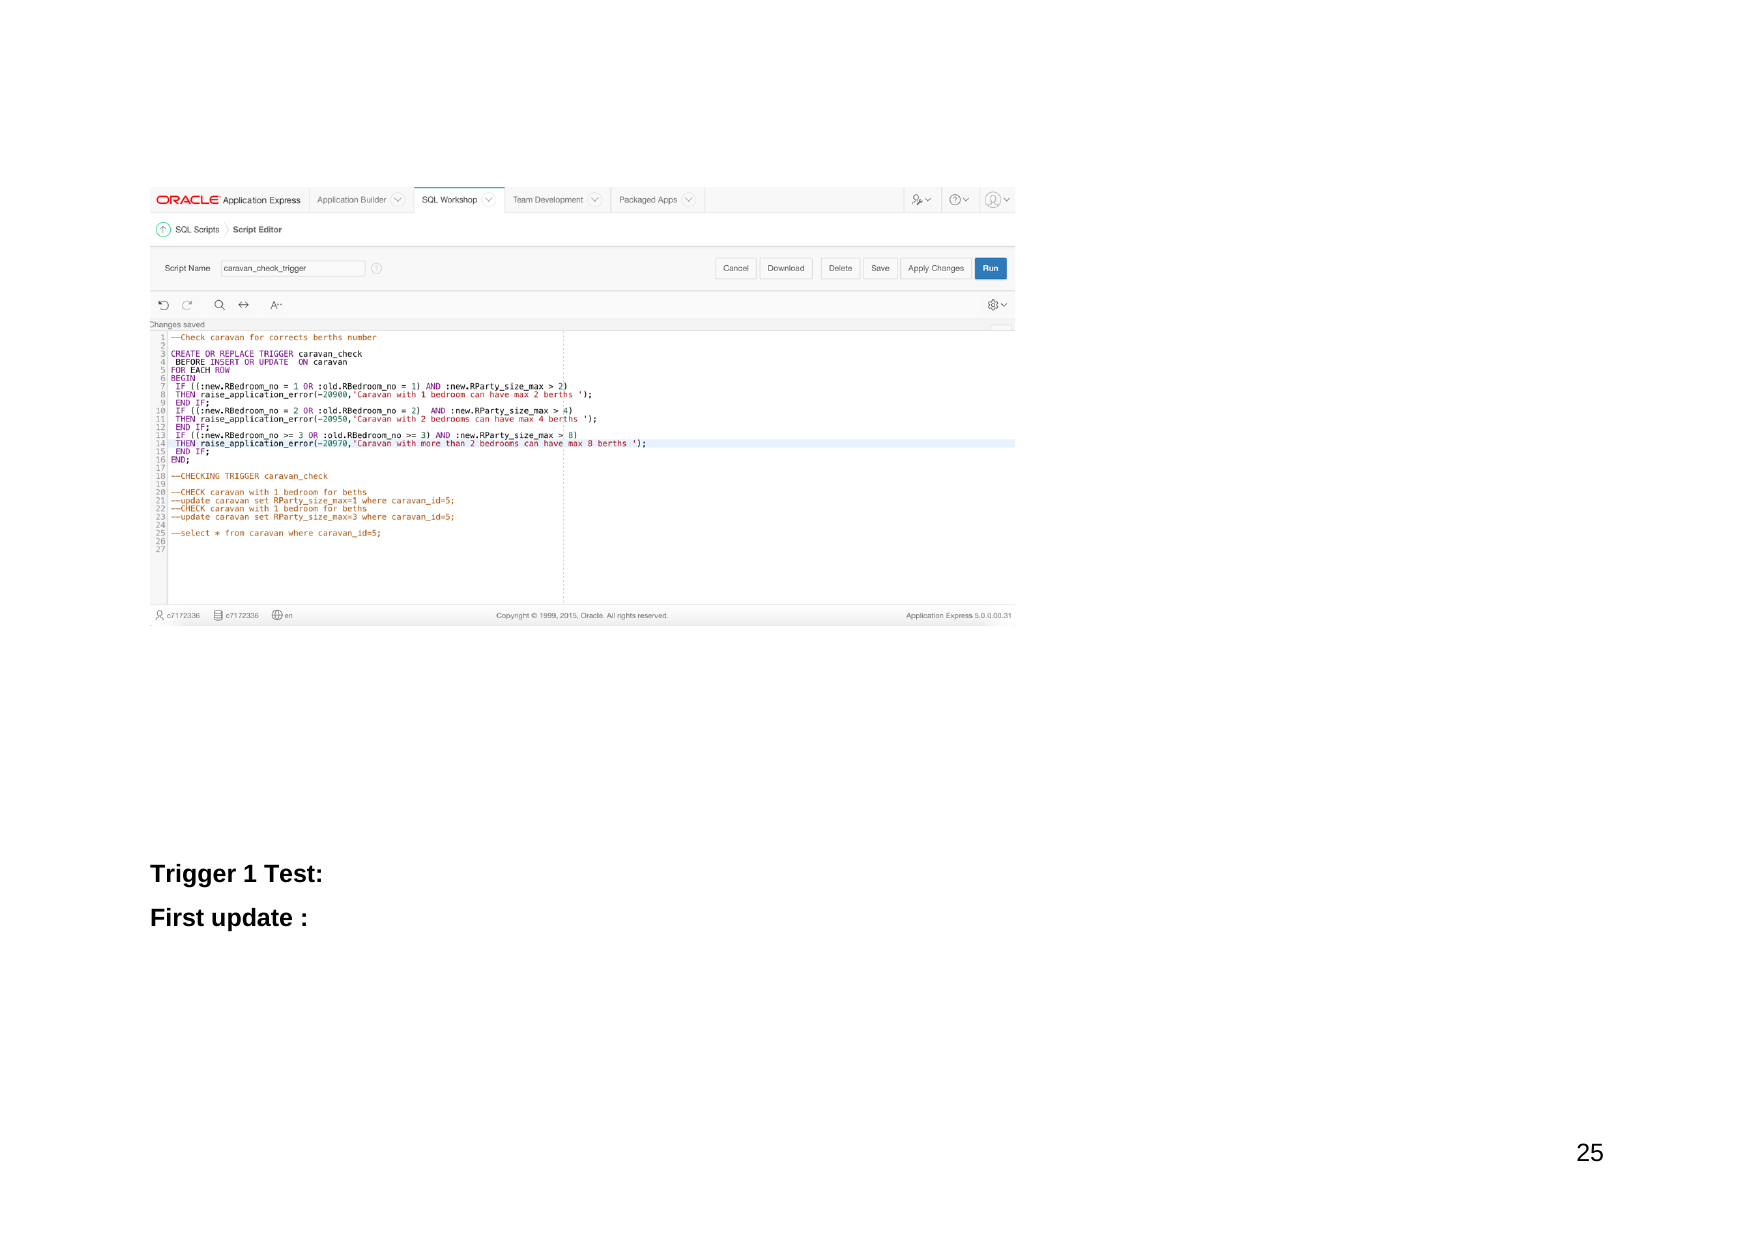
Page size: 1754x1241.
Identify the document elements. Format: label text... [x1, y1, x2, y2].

picture [150, 187, 1016, 626]
text First update : [150, 898, 1604, 932]
text Trigger 1 Test: [150, 855, 1604, 888]
